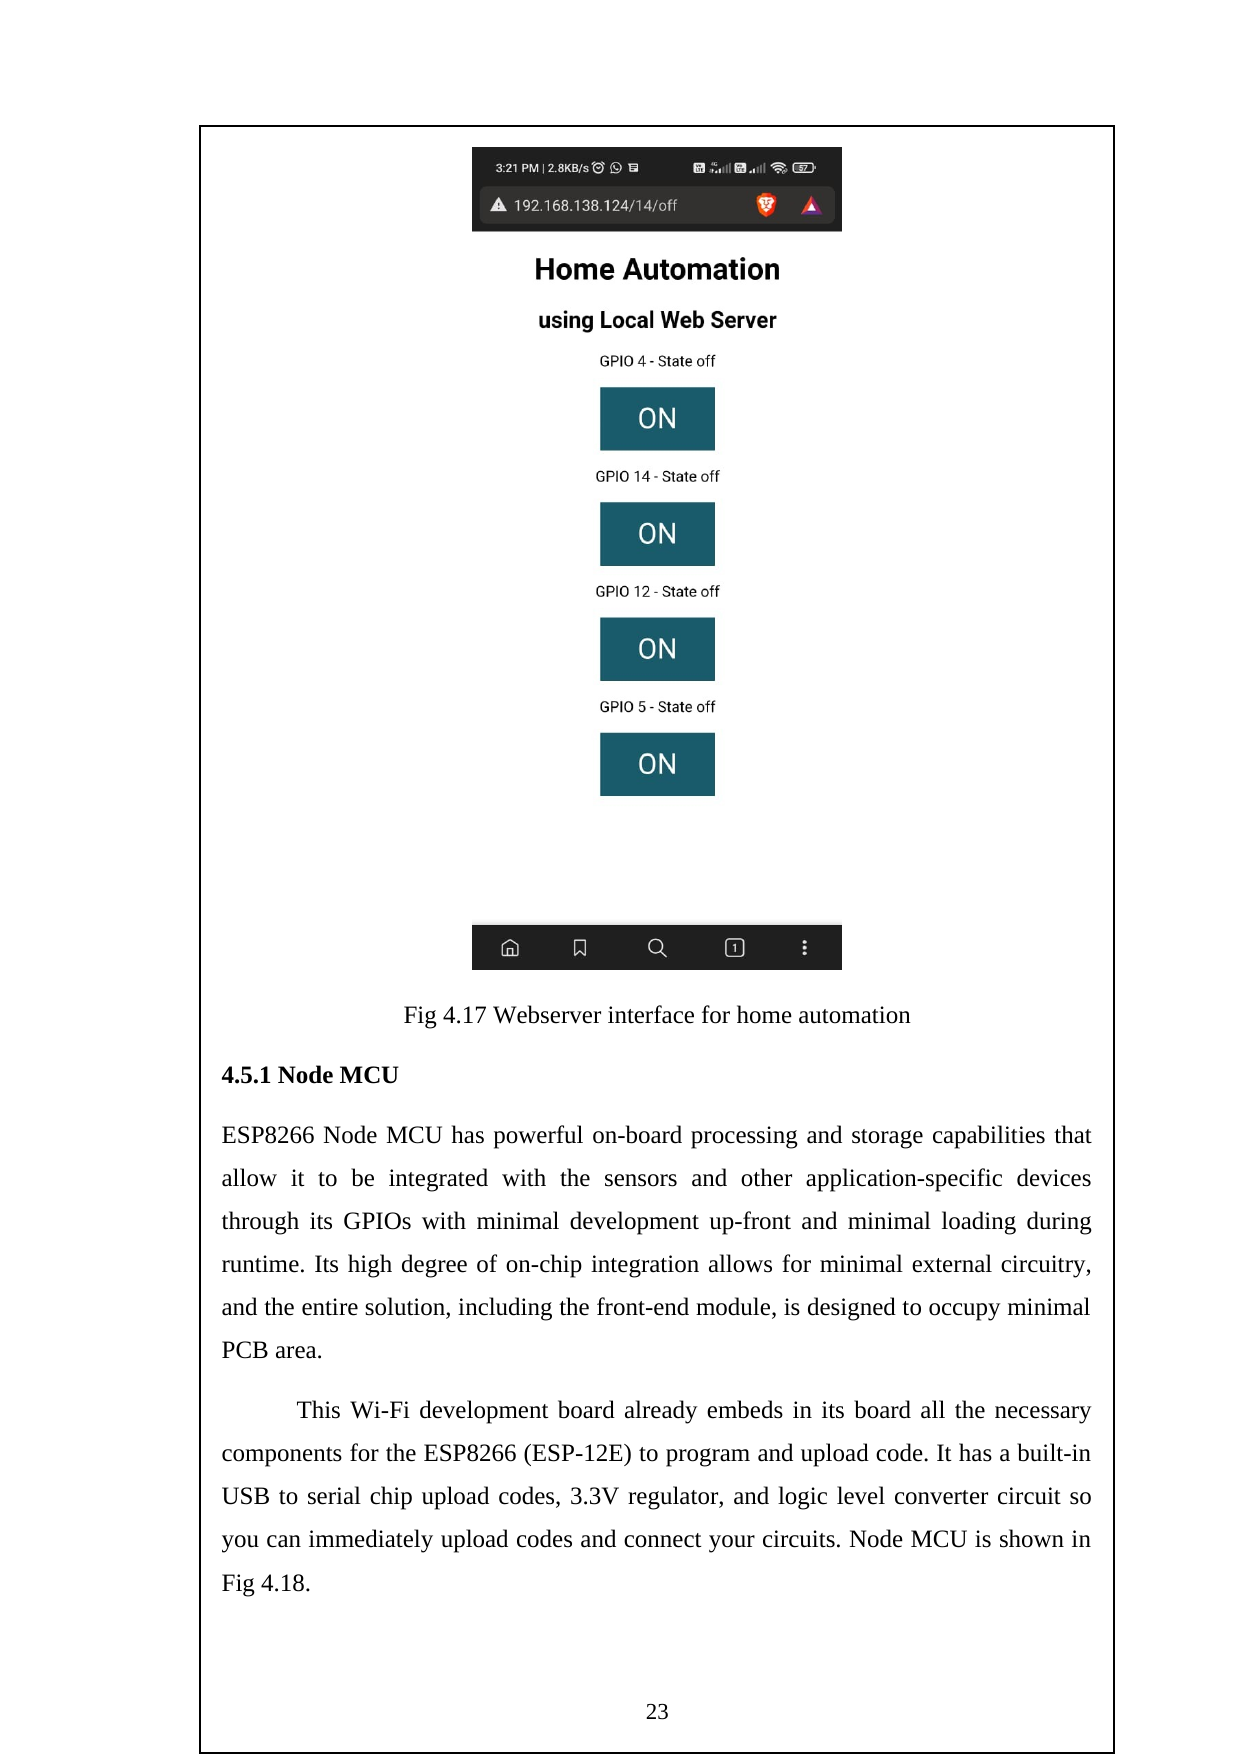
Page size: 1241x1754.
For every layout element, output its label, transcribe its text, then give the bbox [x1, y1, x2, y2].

text This Wi-Fi development board already embeds in its board all the necessary components for the ESP8266 (ESP-12E) to program and upload code. It has a built-in USB to serial chip upload codes, 3.3V regulator, and logic level converter circuit so you can immediately upload codes and connect your circuits. Node MCU is shown in Fig 4.18. [221, 1395, 1092, 1596]
text 4.5.1 Node MCU [221, 1060, 1092, 1089]
text Fig 4.17 Webserver interface for home automation [221, 1000, 1092, 1029]
picture [472, 147, 842, 970]
text ESP8266 Node MCU has powerful on-board processing and storage capabilities that allow it to be integrated with the sensors and other application-specific devices through its GPIOs with minimal development up-front and minimal loading during runtime. Its high degree of on-chip integration allows for minimal external circuitry, and the entire solution, including the front-end module, is designed to occupy minimal PCB area. [221, 1120, 1092, 1364]
